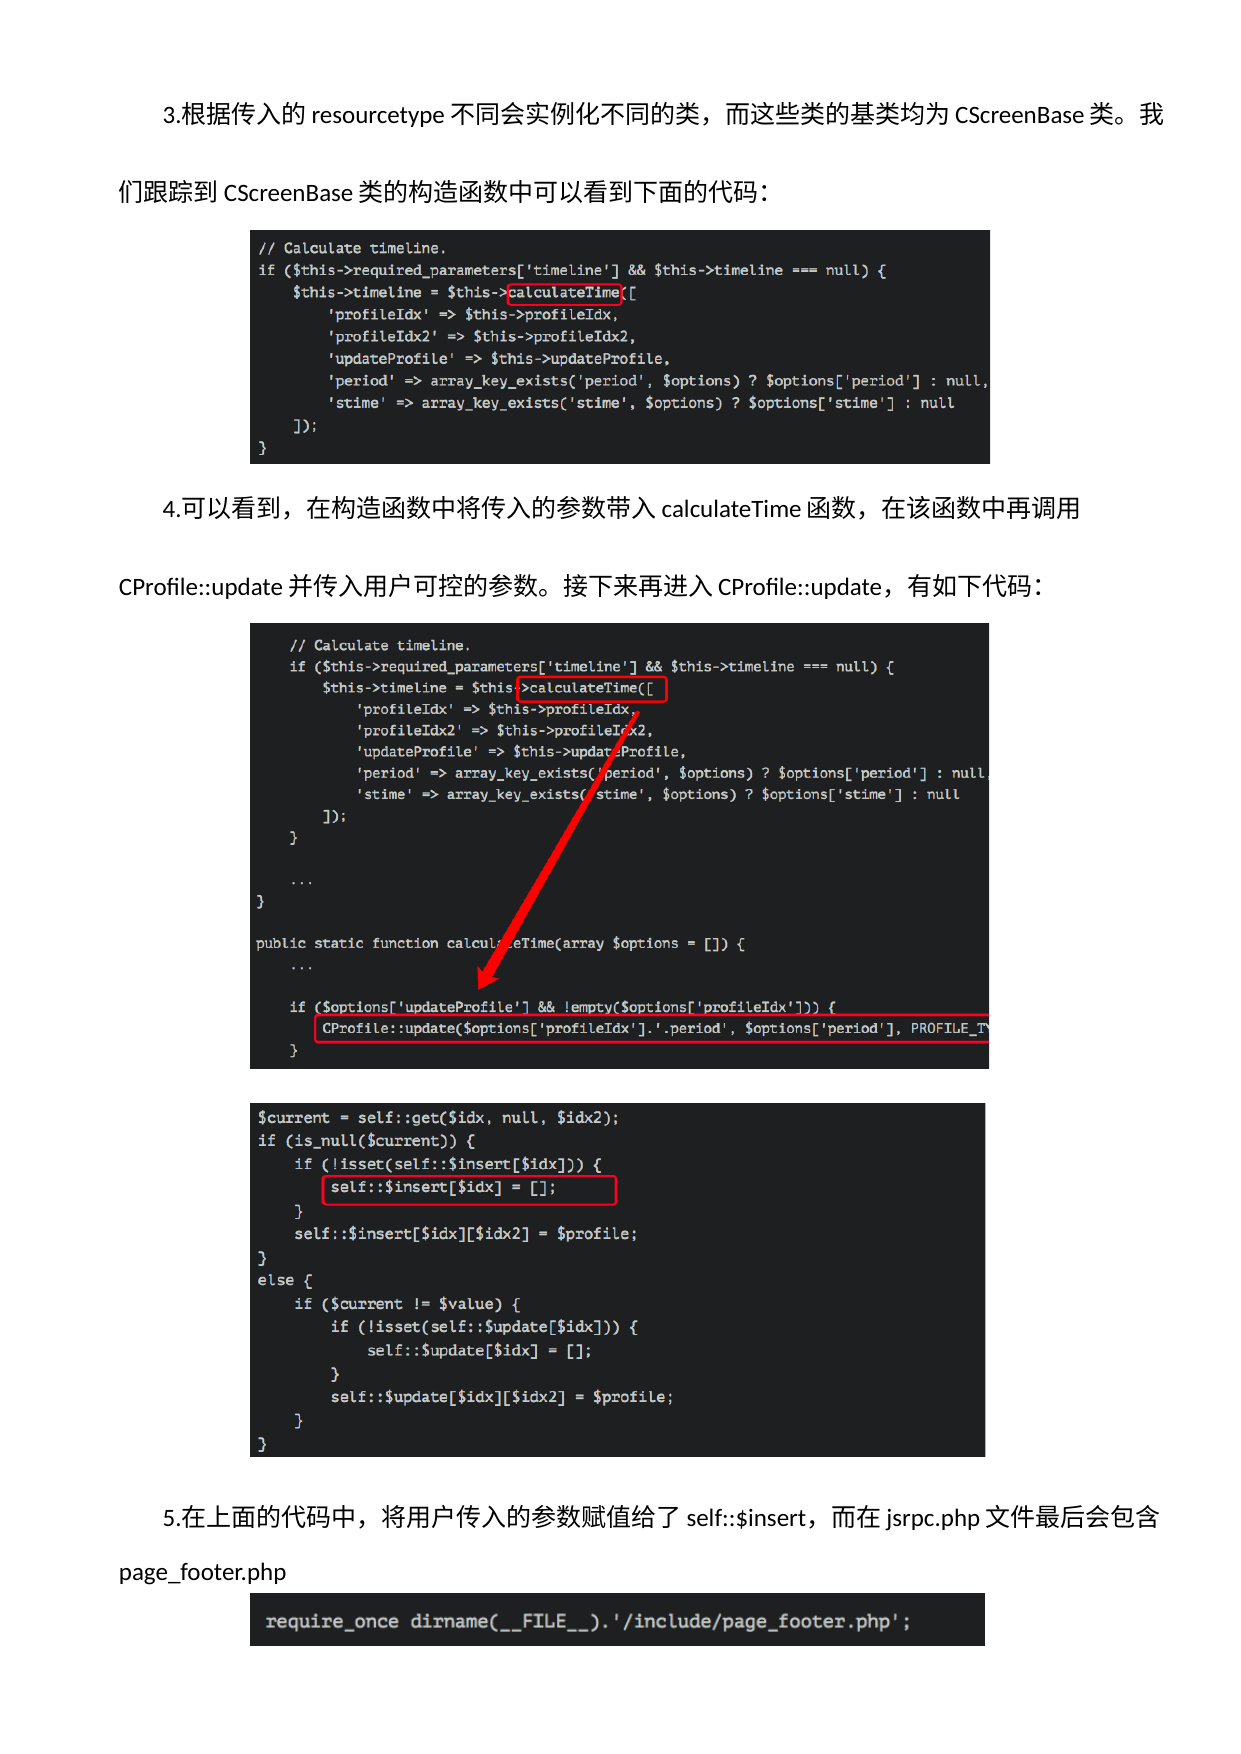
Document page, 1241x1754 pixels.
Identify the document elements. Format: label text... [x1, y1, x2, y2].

picture [250, 1103, 986, 1457]
text 3.根据传入的resourcetype不同会实例化不同的类，而这些类的基类均为CScreenBase类。我们跟踪到CScreenBase类的构造函数中可以看到下面的代码： [119, 79, 1165, 225]
picture [250, 1593, 985, 1646]
text 4.可以看到，在构造函数中将传入的参数带入calculateTime函数，在该函数中再调用CProfile::update并传入用户可控的参数。接下来再进入CProfile::update，有如下代码： [119, 472, 1165, 618]
picture [250, 230, 991, 464]
text 5.在上面的代码中，将用户传入的参数赋值给了self::$insert，而在jsrpc.php文件最后会包含page_footer.php [119, 1482, 1165, 1589]
picture [250, 623, 990, 1069]
